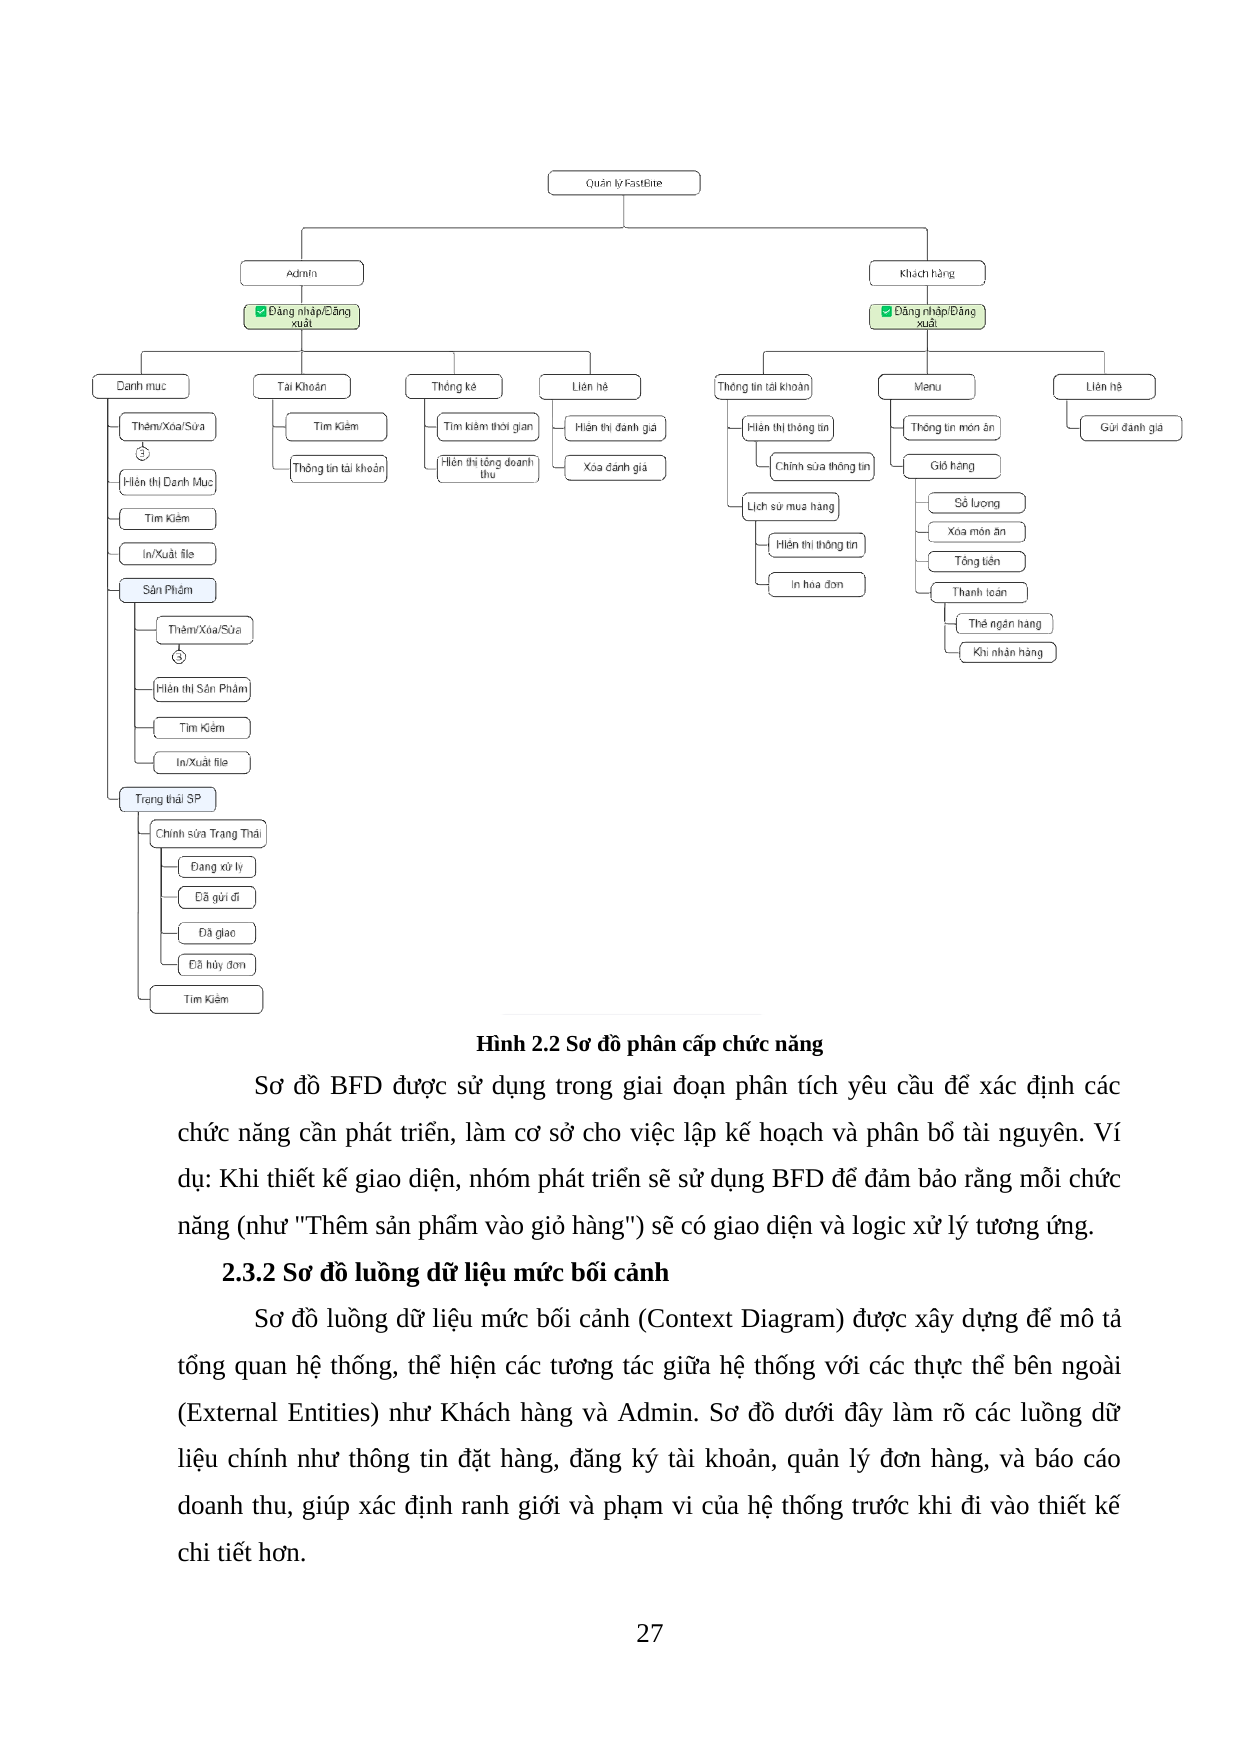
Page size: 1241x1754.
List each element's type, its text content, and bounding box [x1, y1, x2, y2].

text Sơ đồ luồng dữ liệu mức bối cảnh (Context Diagram) được xây dựng để mô tả tổng quan hệ thống, thể hiện các tương tác giữa hệ thống với các thực thể bên ngoài (External Entities) như Khách hàng và Admin. Sơ đồ dưới đây làm rõ các luồng dữ liệu chính như thông tin đặt hàng, đăng ký tài khoản, quản lý đơn hàng, và báo cáo doanh thu, giúp xác định ranh giới và phạm vi của hệ thống trước khi đi vào thiết kế chi tiết hơn. [177, 1303, 1122, 1567]
text Sơ đồ BFD được sử dụng trong giai đoạn phân tích yêu cầu để xác định các chức năng cần phát triển, làm cơ sở cho việc lập kế hoạch và phân bổ tài nguyên. Ví dụ: Khi thiết kế giao diện, nhóm phát triển sẽ sử dụng BFD để đảm bảo rằng mỗi chức năng (như "Thêm sản phẩm vào giỏ hàng") sẽ có giao diện và logic xử lý tương ứng. [177, 1069, 1122, 1240]
text Hình 2.2 Sơ đồ phân cấp chức năng [177, 1030, 1122, 1056]
text 2.3.2 Sơ đồ luồng dữ liệu mức bối cảnh [177, 1256, 1122, 1287]
picture [59, 147, 1221, 1015]
